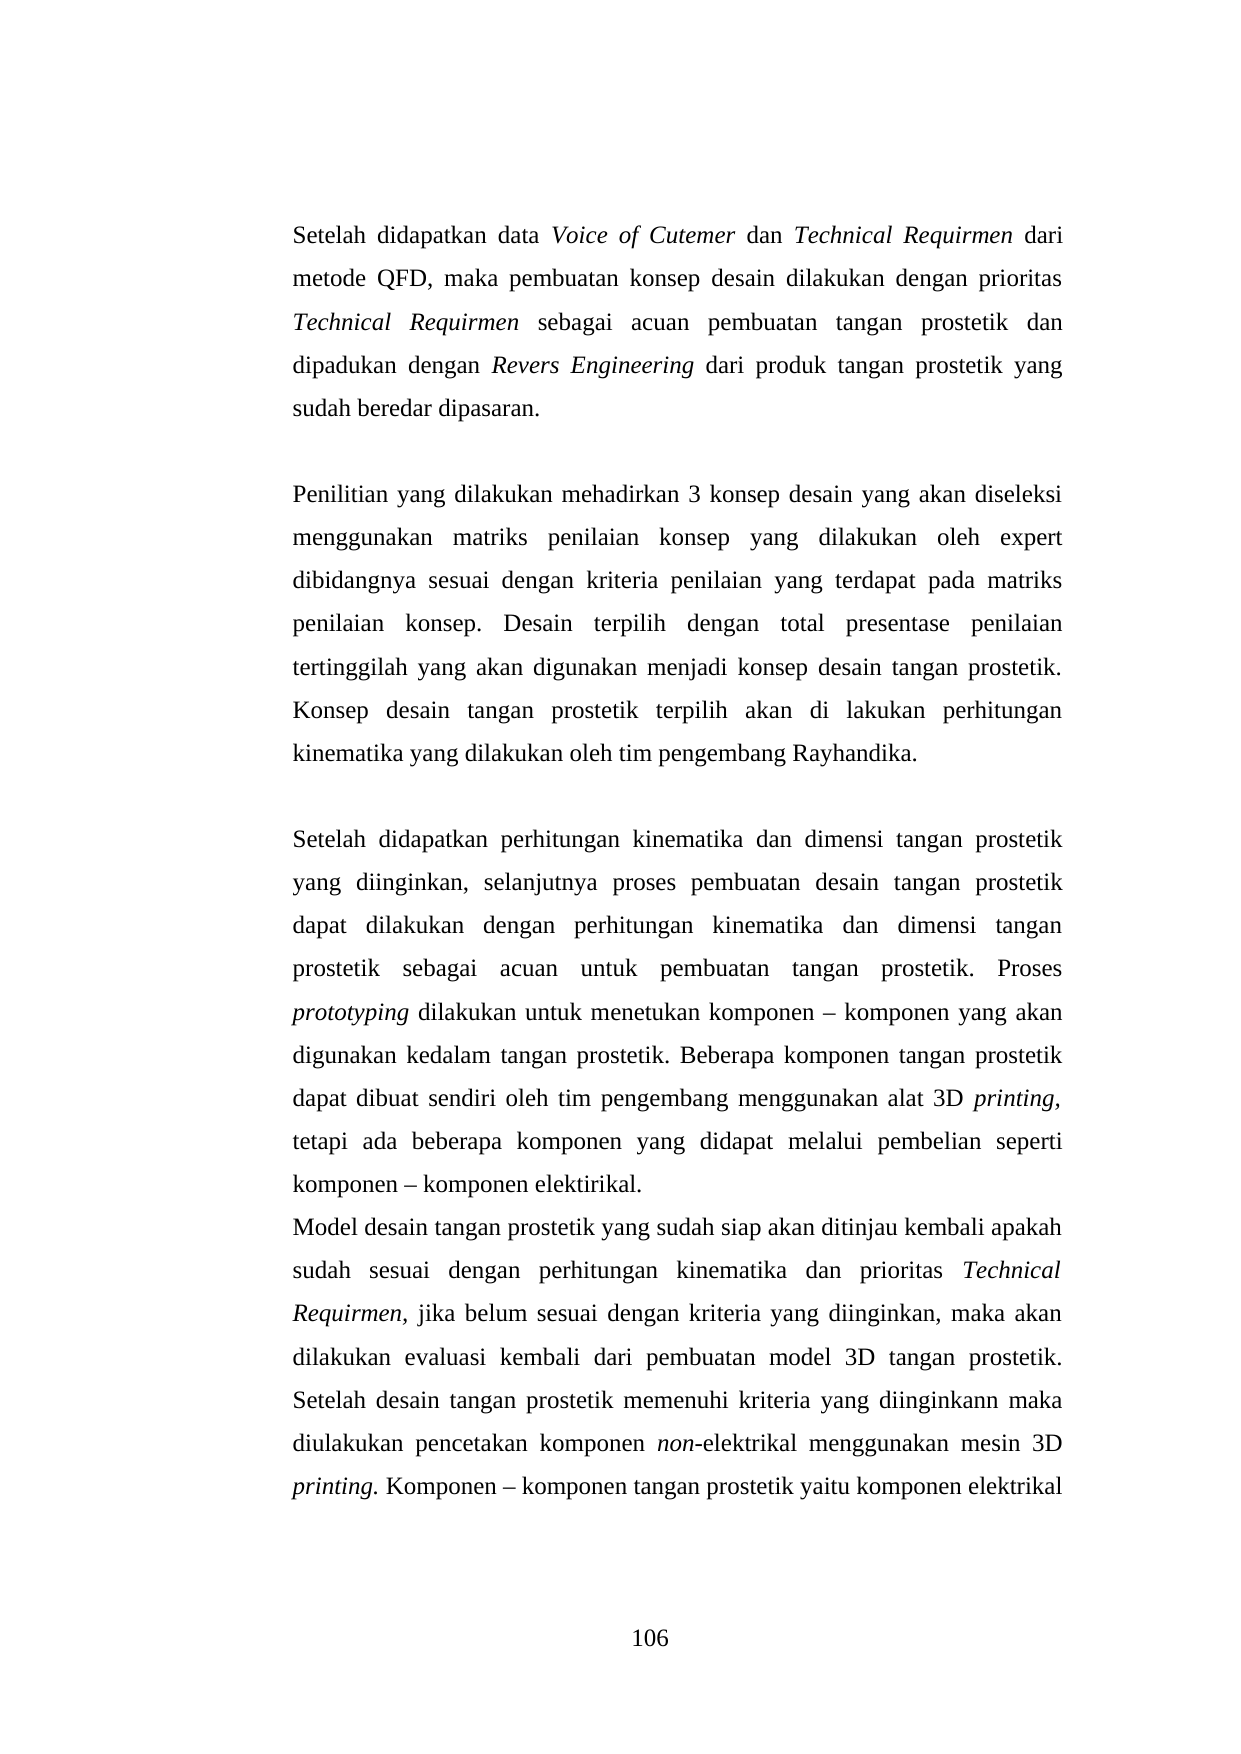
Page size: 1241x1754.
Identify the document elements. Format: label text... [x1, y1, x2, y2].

text Setelah didapatkan perhitungan kinematika dan dimensi tangan prostetik yang diinginkan, selanjutnya proses pembuatan desain tangan prostetik dapat dilakukan dengan perhitungan kinematika dan dimensi tangan prostetik sebagai acuan untuk pembuatan tangan prostetik. Proses prototyping dilakukan untuk menetukan komponen – komponen yang akan digunakan kedalam tangan prostetik. Beberapa komponen tangan prostetik dapat dibuat sendiri oleh tim pengembang menggunakan alat 3D printing, tetapi ada beberapa komponen yang didapat melalui pembelian seperti komponen – komponen elektirikal. [292, 824, 1063, 1198]
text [292, 1212, 1063, 1500]
text Setelah didapatkan data Voice of Cutemer dan Technical Requirmen dari metode QFD, maka pembuatan konsep desain dilakukan dengan prioritas Technical Requirmen sebagai acuan pembuatan tangan prostetik dan dipadukan dengan Revers Engineering dari produk tangan prostetik yang sudah beredar dipasaran. [292, 220, 1063, 422]
text Penilitian yang dilakukan mehadirkan 3 konsep desain yang akan diseleksi menggunakan matriks penilaian konsep yang dilakukan oleh expert dibidangnya sesuai dengan kriteria penilaian yang terdapat pada matriks penilaian konsep. Desain terpilih dengan total presentase penilaian tertinggilah yang akan digunakan menjadi konsep desain tangan prostetik. Konsep desain tangan prostetik terpilih akan di lakukan perhitungan kinematika yang dilakukan oleh tim pengembang Rayhandika. [292, 479, 1063, 767]
